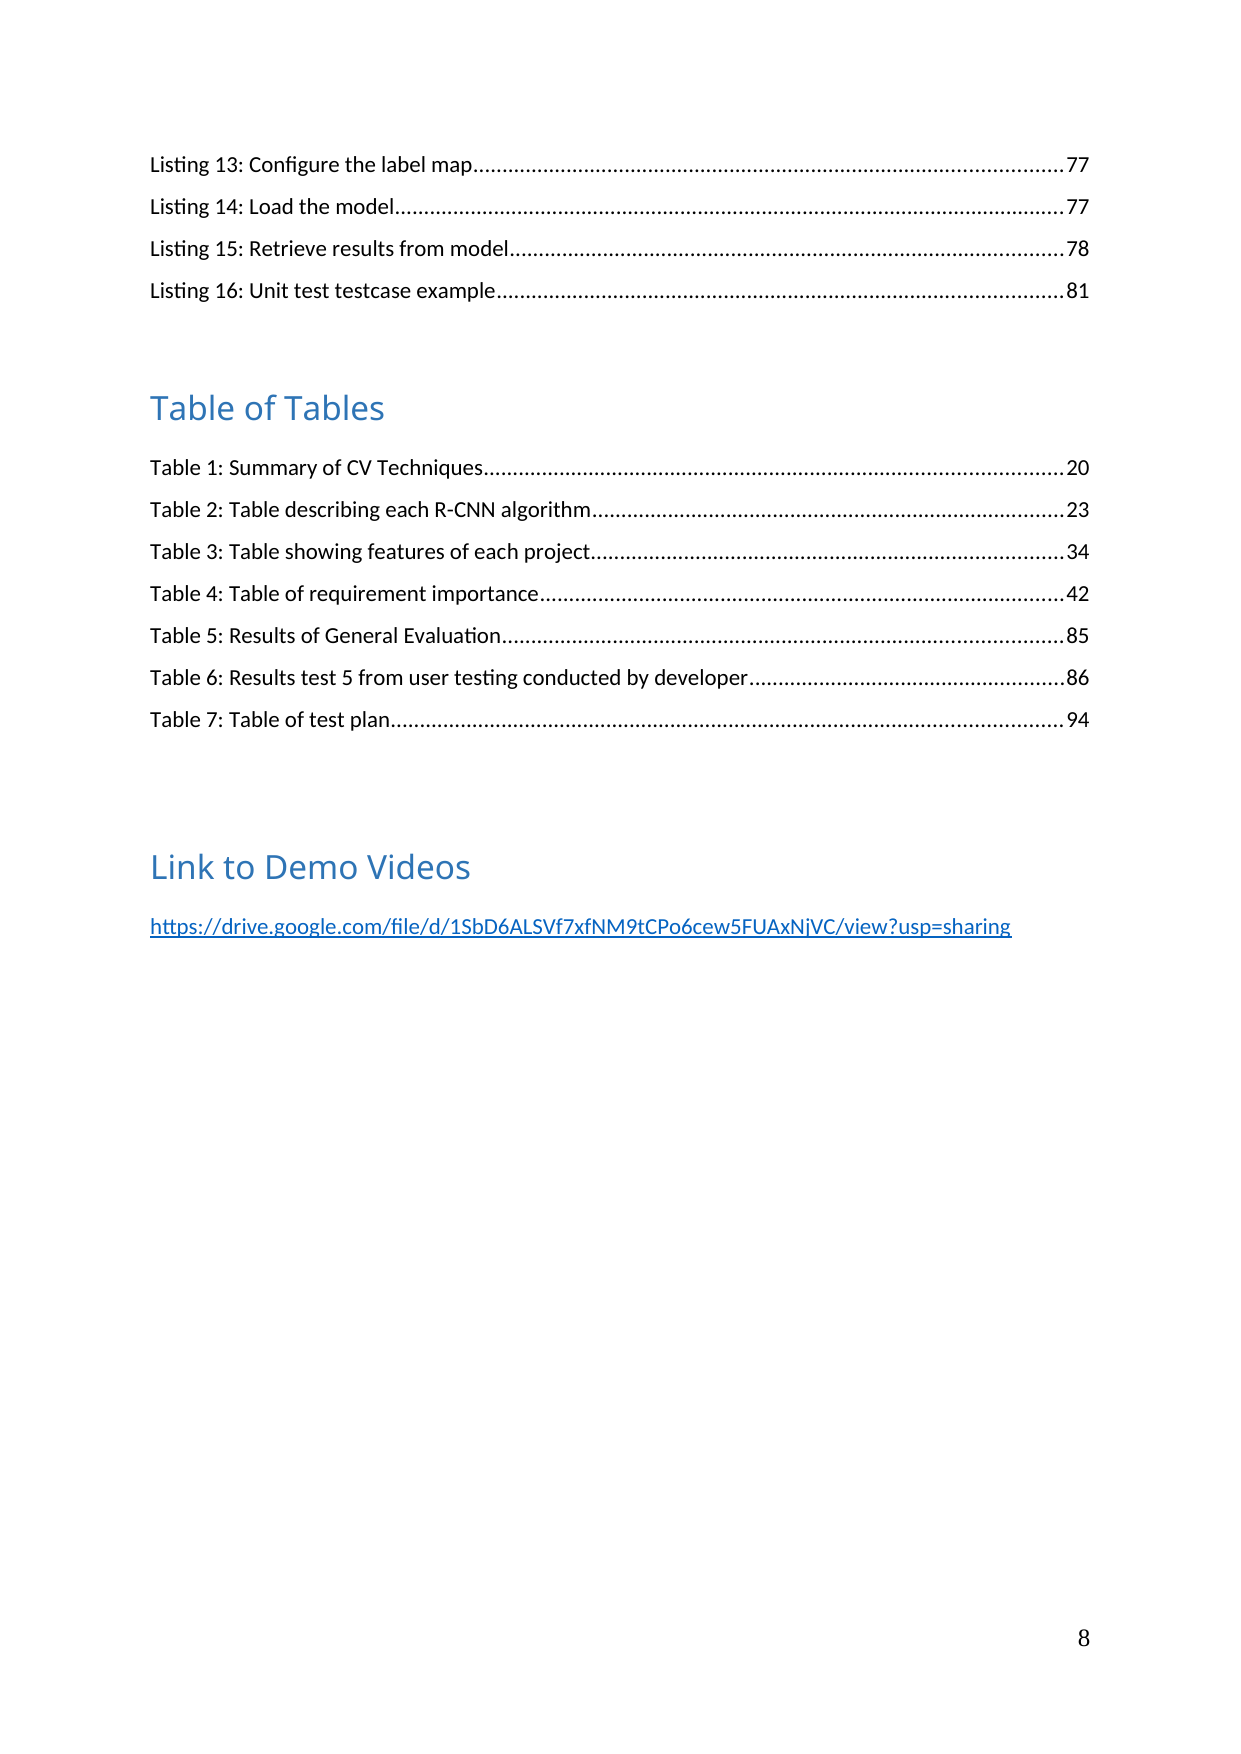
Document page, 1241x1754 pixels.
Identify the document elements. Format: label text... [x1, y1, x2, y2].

text Table 7: Table of test plan 94 [150, 705, 1090, 733]
subtitle Link to Demo Videos [150, 844, 1090, 889]
text Table 6: Results test 5 from user testing conducted by developer 86 [150, 663, 1090, 691]
text Listing 16: Unit test testcase example 81 [150, 276, 1090, 304]
text Table 3: Table showing features of each project 34 [150, 537, 1090, 565]
subtitle Table of Tables [150, 385, 1090, 430]
text Listing 13: Configure the label map 77 [150, 150, 1090, 178]
text Table 1: Summary of CV Techniques 20 [150, 453, 1090, 481]
text Table 5: Results of General Evaluation 85 [150, 621, 1090, 649]
text Listing 14: Load the model 77 [150, 192, 1090, 220]
text Table 2: Table describing each R-CNN algorithm 23 [150, 495, 1090, 523]
text Table 4: Table of requirement importance 42 [150, 579, 1090, 607]
text Listing 15: Retrieve results from model 78 [150, 234, 1090, 262]
text https://drive.google.com/file/d/1SbD6ALSVf7xfNM9tCPo6cew5FUAxNjVC/view?usp=sharing [150, 912, 1090, 940]
